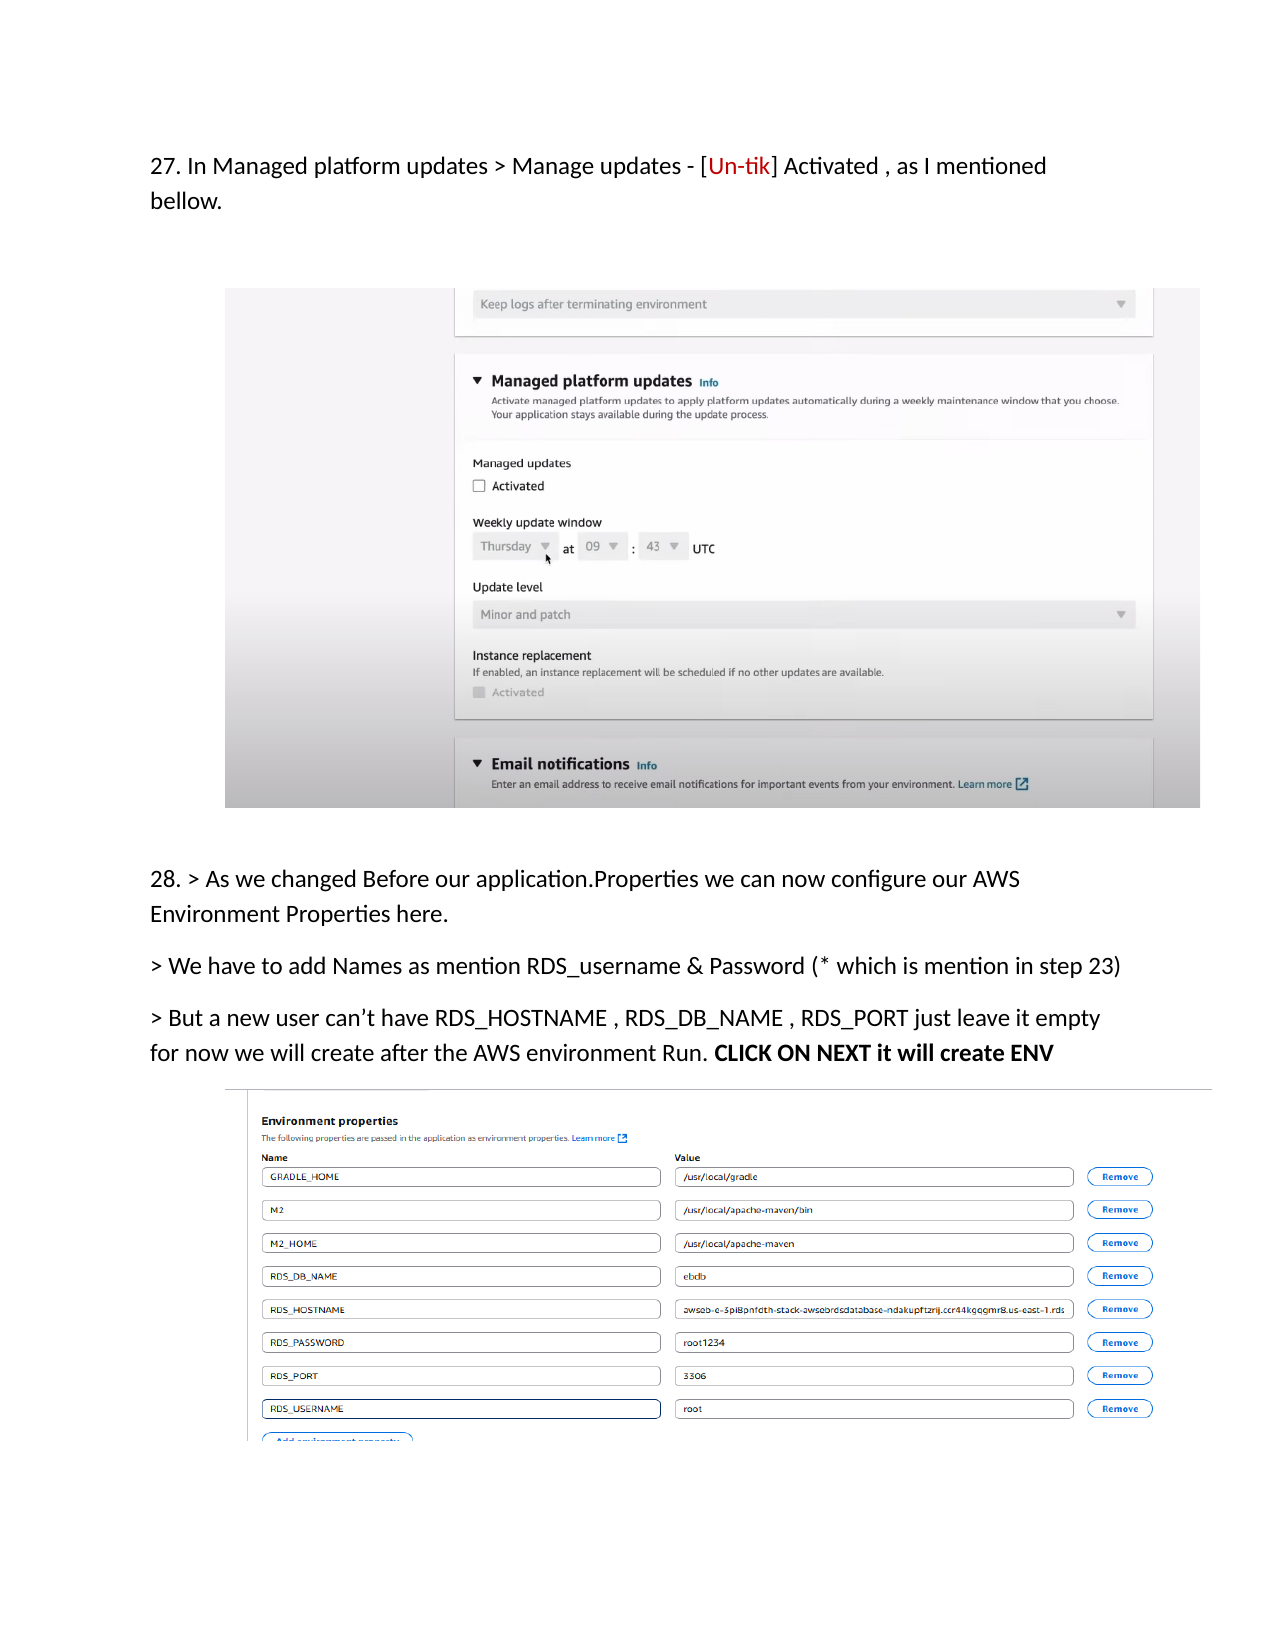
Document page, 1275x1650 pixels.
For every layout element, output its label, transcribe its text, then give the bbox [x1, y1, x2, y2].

text 28. > As we changed Before our application.Properties we can now configure our AWS Environment Properties here. [150, 863, 1125, 929]
picture [225, 288, 1200, 808]
text > We have to add Names as mention RDS_username & Password (* which is mention in step 23) [150, 950, 1125, 981]
text 27. In Managed platform updates > Manage updates - [Un-tik] Activated , as I mentioned bellow. [150, 150, 1125, 216]
text > But a new user can’t have RDS_HOSTNAME , RDS_DB_NAME , RDS_PORT just leave it empty for now we will create after the AWS environment Run. CLICK ON NEXT it will create ENV [150, 1002, 1125, 1067]
picture [225, 1088, 1213, 1441]
